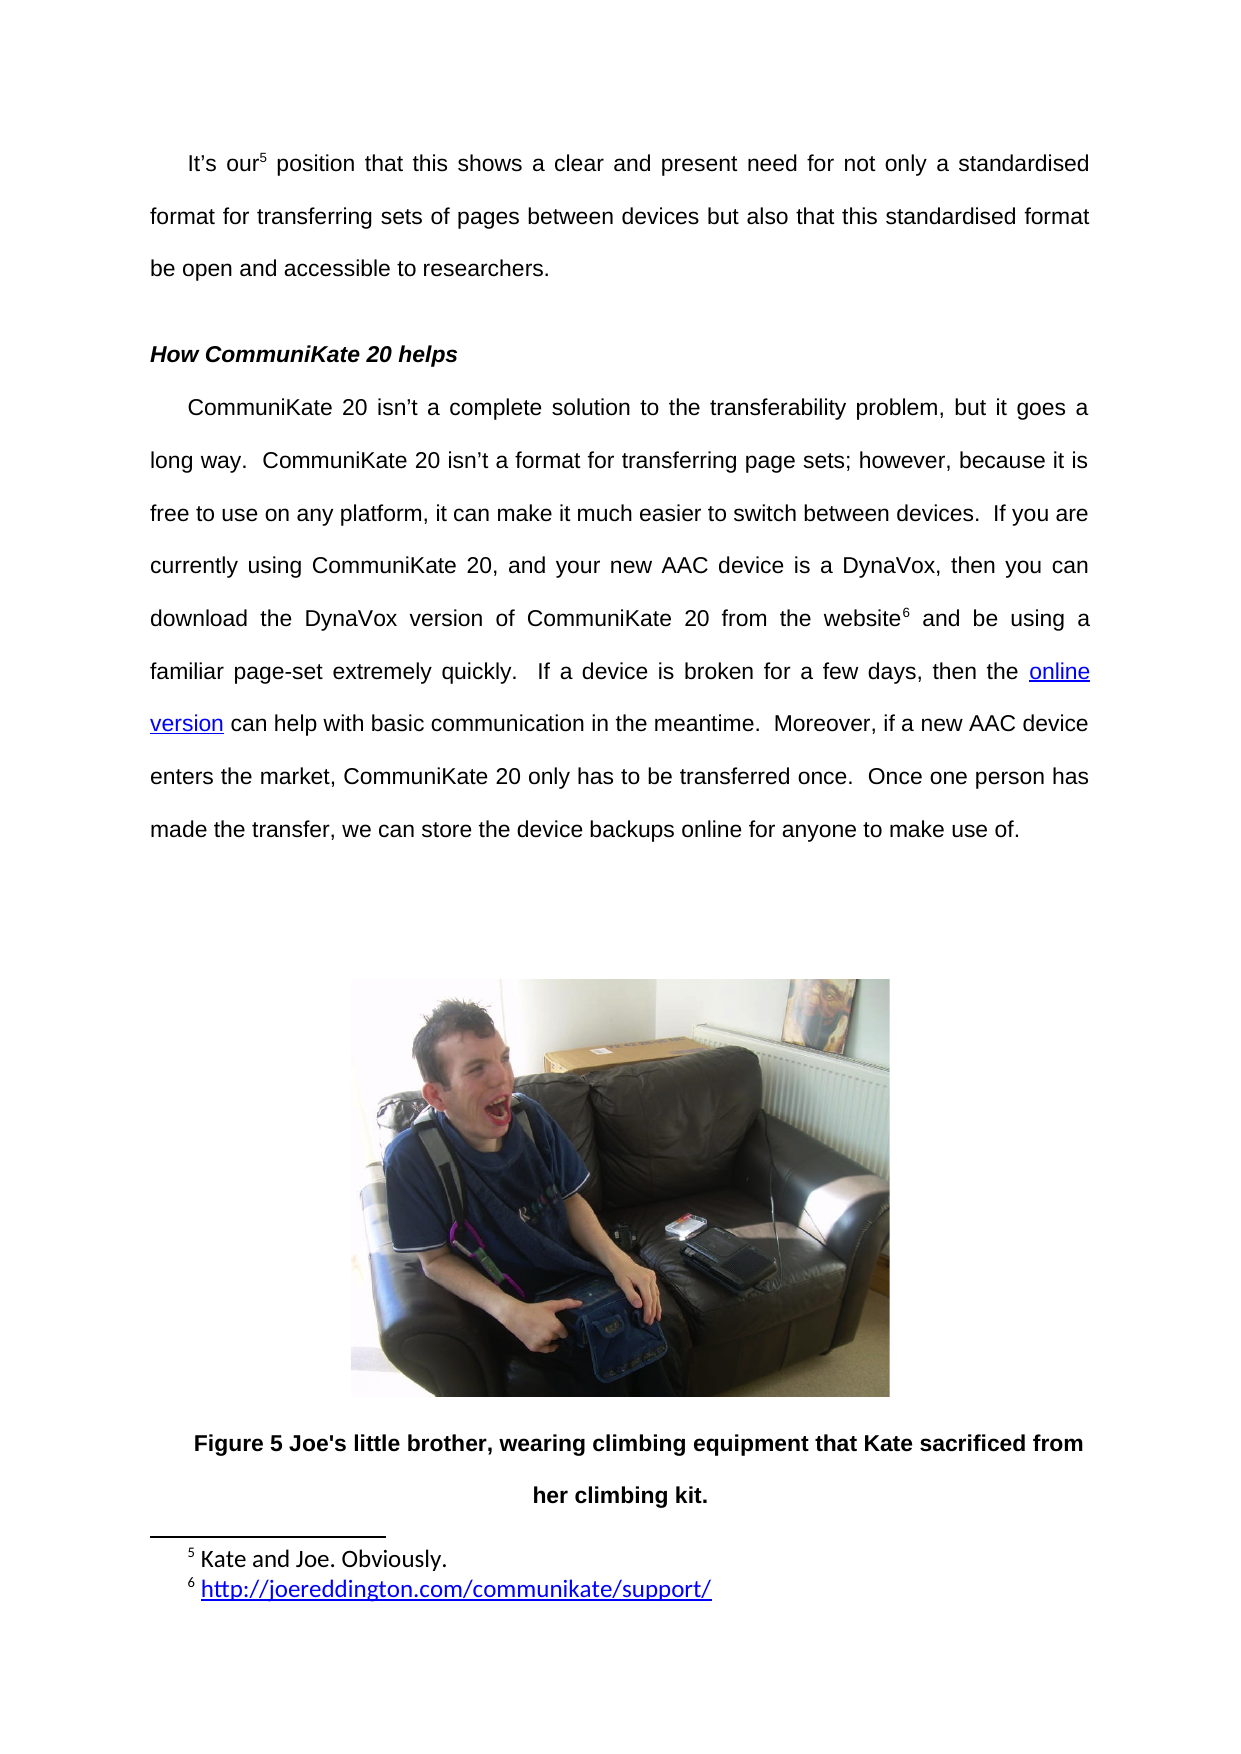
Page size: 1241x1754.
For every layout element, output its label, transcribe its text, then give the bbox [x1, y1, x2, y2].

text Figure 5 Joe's little brother, wearing climbing equipment that Kate sacrificed from her climbing kit. [150, 1430, 1090, 1509]
subtitle How CommuniKate 20 helps [150, 341, 1090, 368]
picture [350, 979, 890, 1397]
text CommuniKate 20 isn’t a complete solution to the transferability problem, but it goes a long way. CommuniKate 20 isn’t a format for transferring page sets; however, because it is free to use on any platform, it can make it much easier to switch between devices. If you are currently using CommuniKate 20, and your new AAC device is a DynaVox, then you can download the DynaVox version of CommuniKate 20 from the website and be using a familiar page-set extremely quickly. If a device is broken for a few days, then the online version can help with basic communication in the meantime. Moreover, if a new AAC device enters the market, CommuniKate 20 only has to be transferred once. Once one person has made the transfer, we can store the device backups online for anyone to make use of. [150, 394, 1090, 842]
text It’s our position that this shows a clear and present need for not only a standardised format for transferring sets of pages between devices but also that this standardised format be open and accessible to researchers. [150, 150, 1090, 282]
